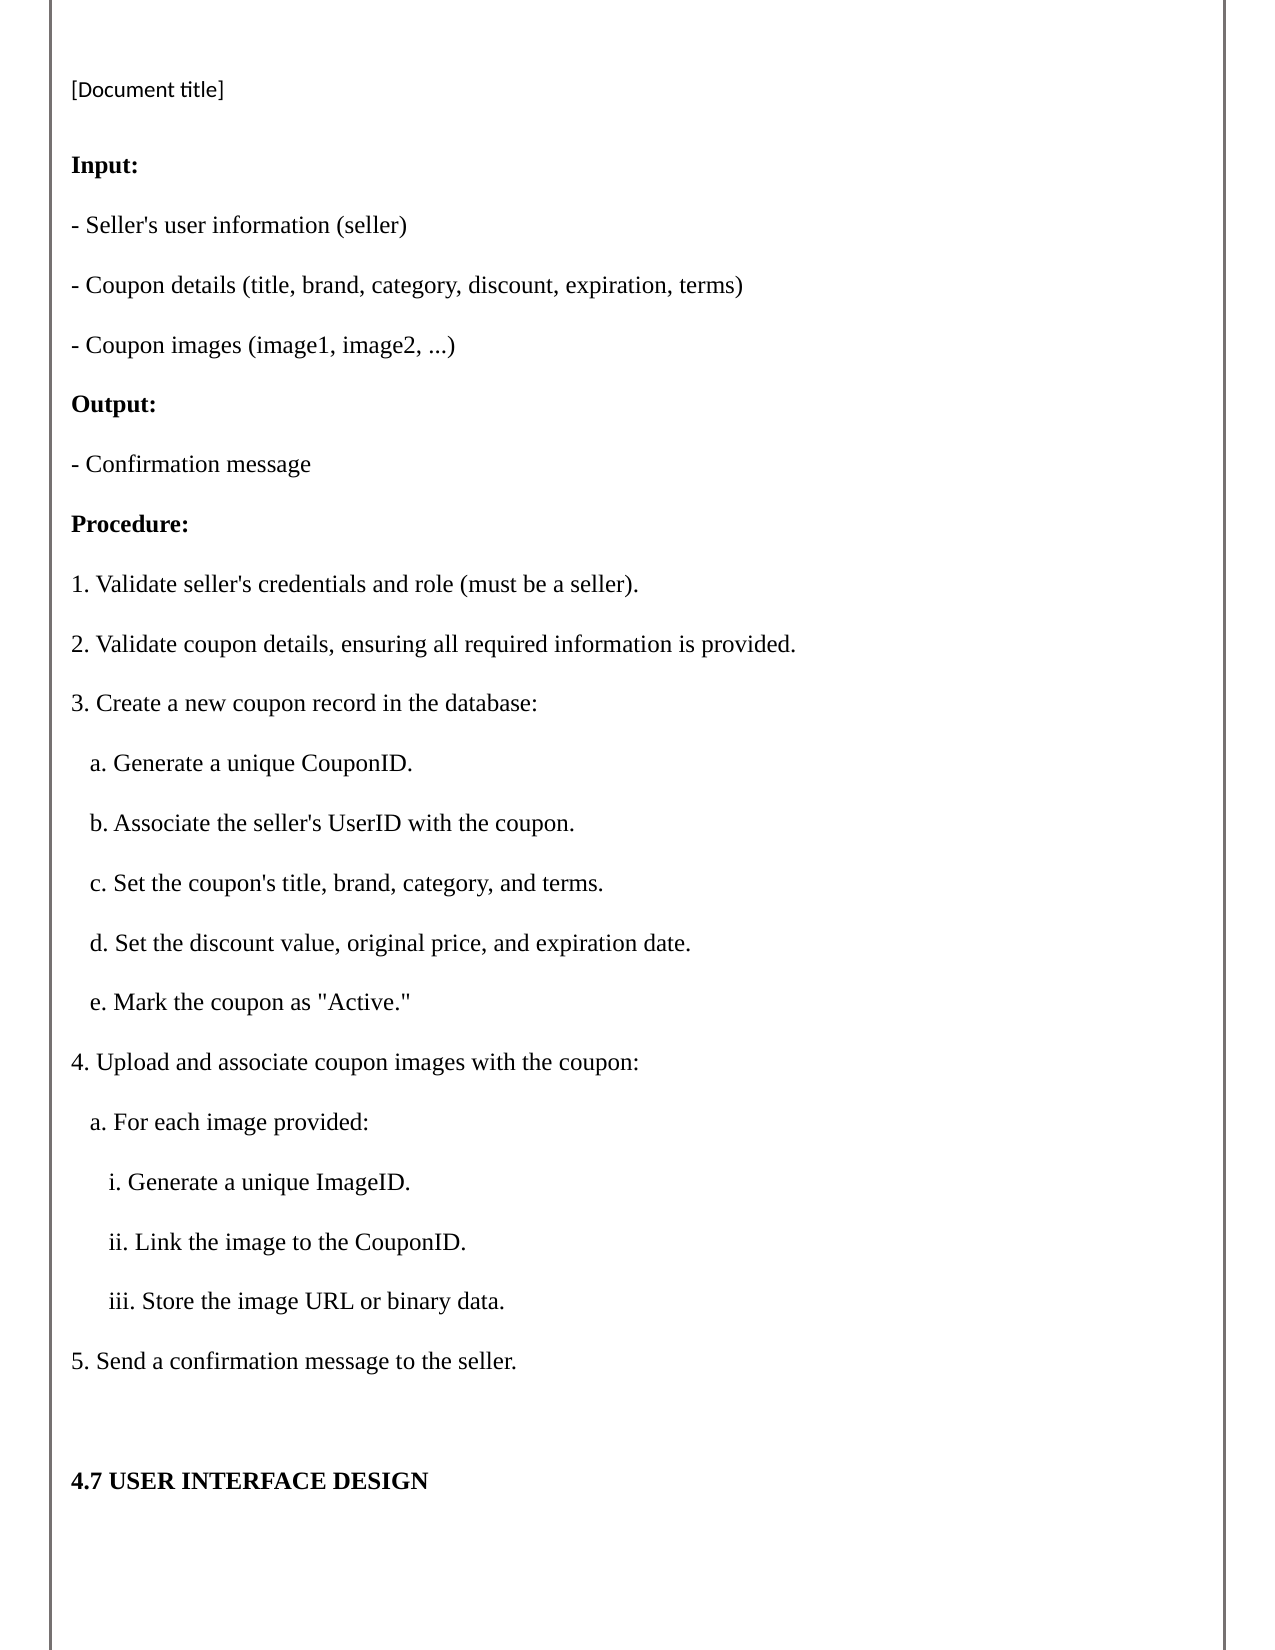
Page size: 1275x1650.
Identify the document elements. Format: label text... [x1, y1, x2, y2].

text - Coupon images (image1, image2, ...) [71, 330, 1200, 358]
text Input: [71, 150, 1200, 179]
text - Seller's user information (seller) [71, 210, 1200, 239]
text Procedure: [71, 509, 1200, 538]
text 4.7 USER INTERFACE DESIGN [71, 1466, 1200, 1494]
text 3. Create a new coupon record in the database: [71, 688, 1200, 717]
text a. Generate a unique CouponID. [71, 748, 1200, 777]
text 1. Validate seller's credentials and role (must be a seller). [71, 569, 1200, 598]
text iii. Store the image URL or binary data. [71, 1286, 1200, 1315]
text c. Set the coupon's title, brand, category, and terms. [71, 868, 1200, 897]
text - Coupon details (title, brand, category, discount, expiration, terms) [71, 270, 1200, 299]
text a. For each image provided: [71, 1107, 1200, 1136]
text i. Generate a unique ImageID. [71, 1167, 1200, 1196]
text - Confirmation message [71, 449, 1200, 478]
text 5. Send a confirmation message to the seller. [71, 1346, 1200, 1375]
text 2. Validate coupon details, ensuring all required information is provided. [71, 629, 1200, 657]
text d. Set the discount value, original price, and expiration date. [71, 928, 1200, 956]
text b. Associate the seller's UserID with the coupon. [71, 808, 1200, 837]
text ii. Link the image to the CouponID. [71, 1227, 1200, 1255]
text Output: [71, 389, 1200, 418]
text e. Mark the coupon as "Active." [71, 987, 1200, 1016]
text 4. Upload and associate coupon images with the coupon: [71, 1047, 1200, 1076]
